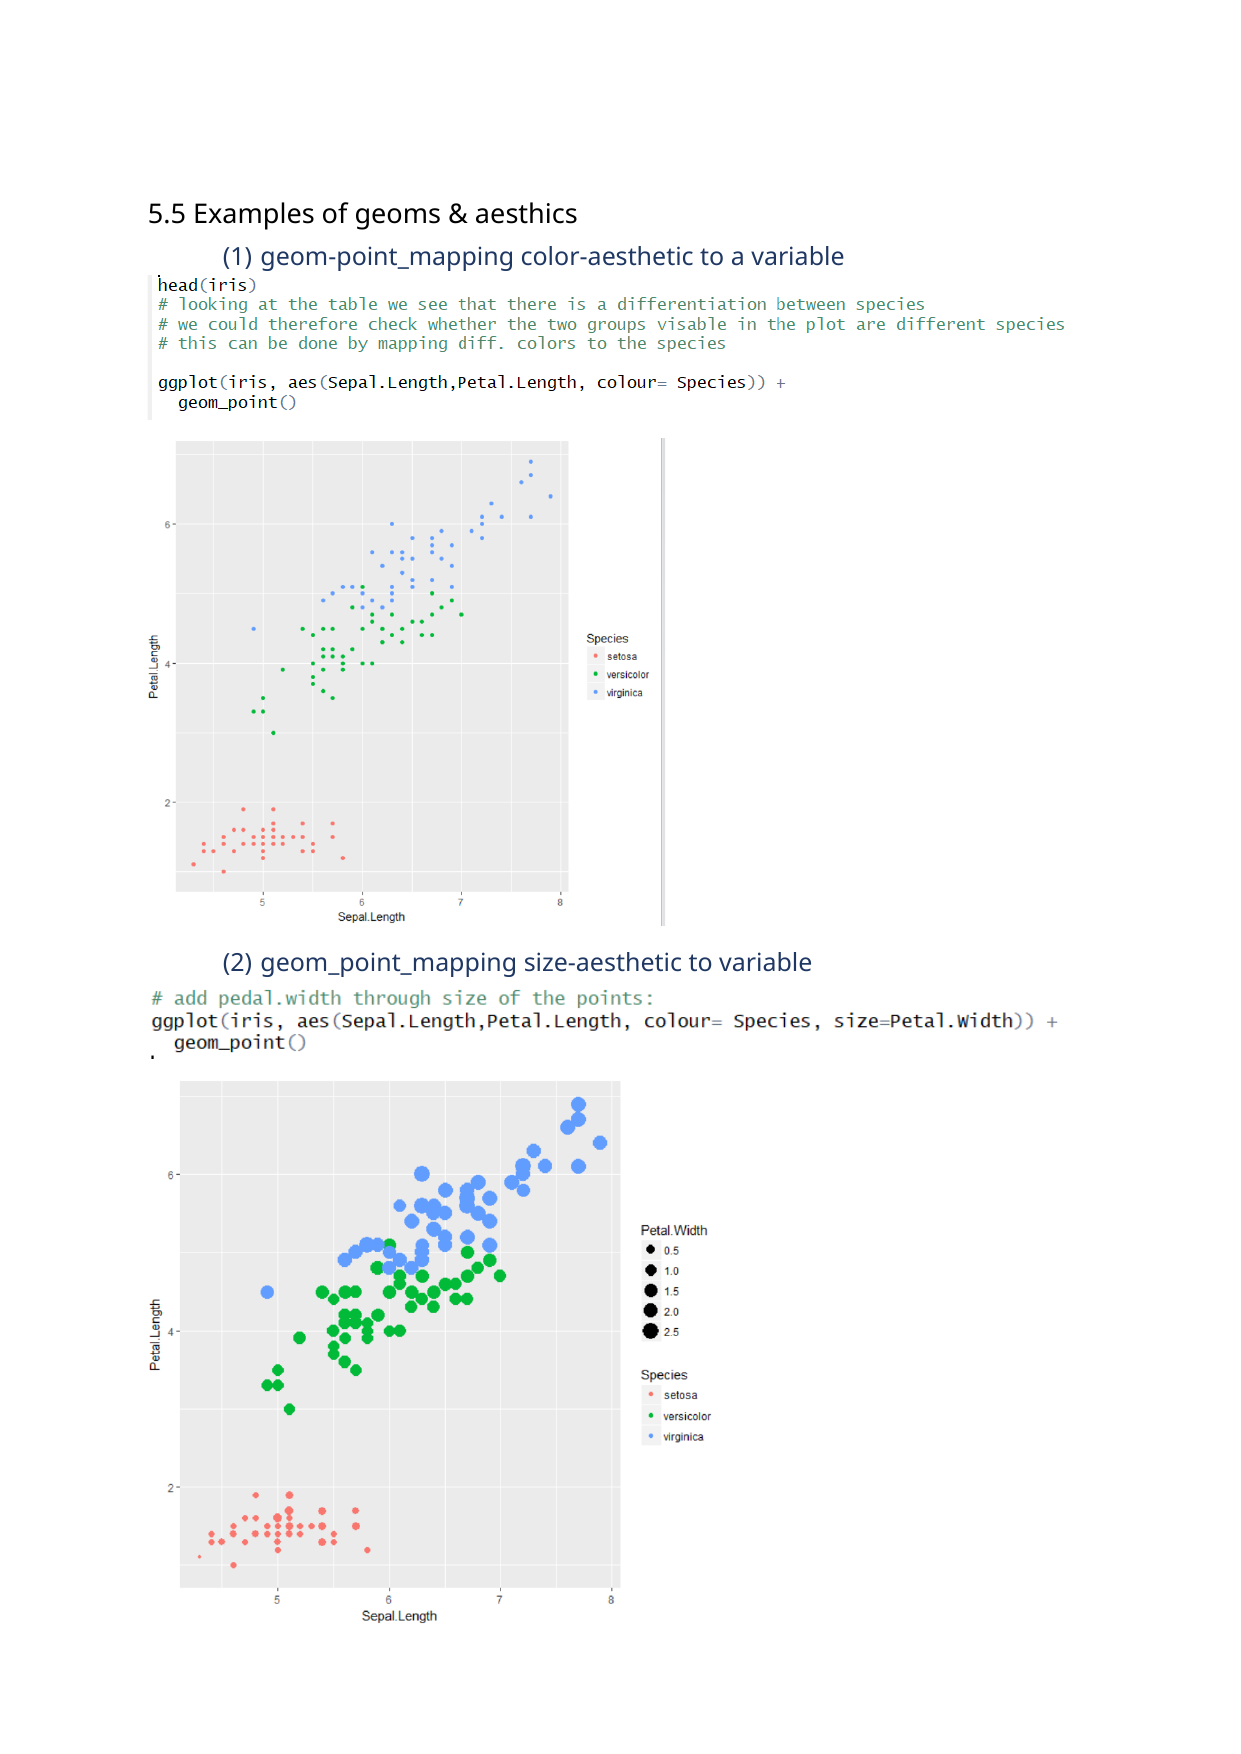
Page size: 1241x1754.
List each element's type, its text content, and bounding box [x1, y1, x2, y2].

subtitle 5.5 Examples of geoms & aesthics [148, 194, 1093, 231]
picture [147, 981, 1093, 1059]
subtitle geom-point_mapping color-aesthetic to a variable [223, 238, 1093, 272]
subtitle geom_point_mapping size-aesthetic to variable [223, 945, 1093, 979]
picture [147, 1077, 719, 1627]
picture [147, 438, 666, 926]
picture [147, 275, 1093, 420]
